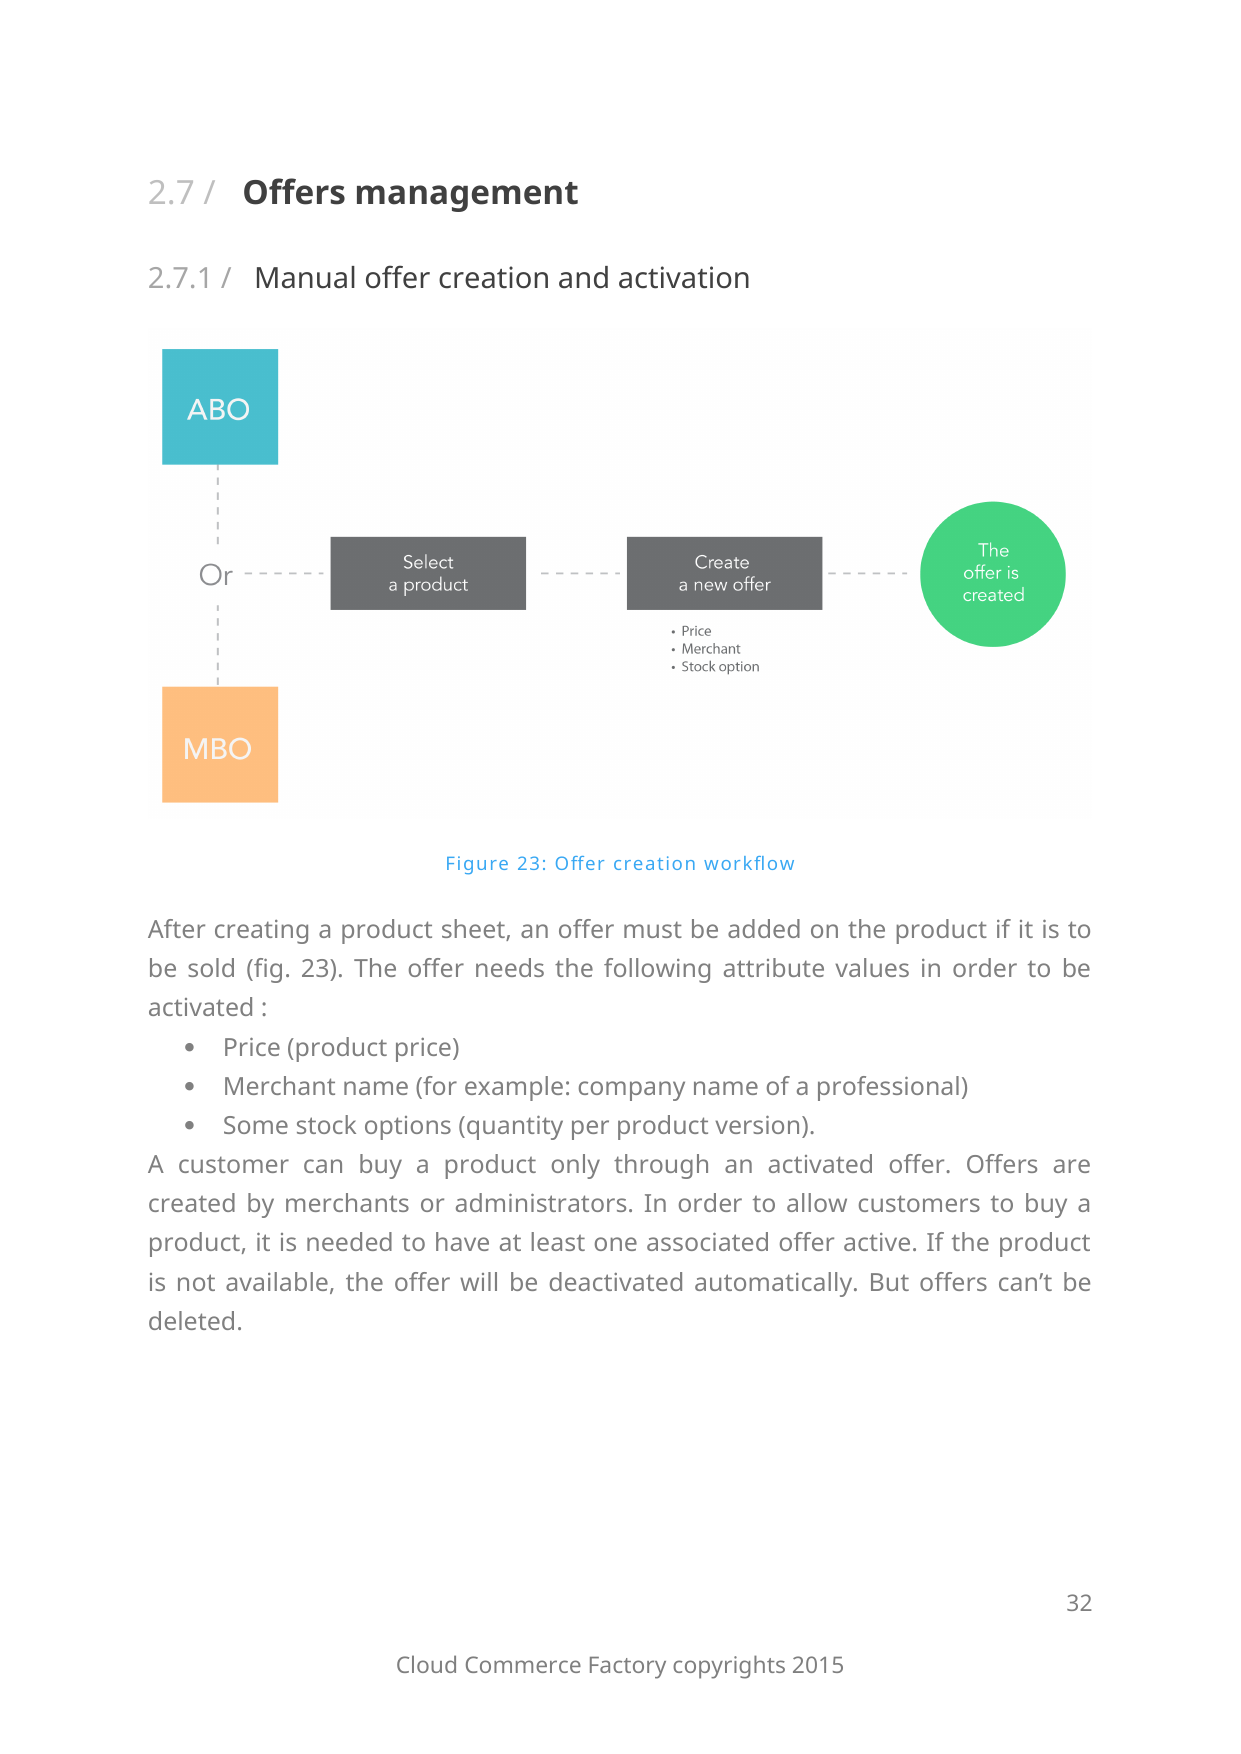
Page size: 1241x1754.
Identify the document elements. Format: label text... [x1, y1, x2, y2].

picture [147, 328, 1092, 819]
text A customer can buy a product only through an activated offer. Offers are created by merchants or administrators. In order to allow customers to buy a product, it is needed to have at least one associated offer active. If the product is not available, the offer will be deactivated automatically. But offers can’t be deleted. [148, 1147, 1093, 1337]
list Price (product price) [185, 1029, 1093, 1063]
subtitle Manual offer creation and activation [148, 257, 1093, 297]
text After creating a product sheet, an offer must be added on the product if it is to be sold (fig. 23). The offer needs the following attribute values in order to be activated : [148, 912, 1093, 1024]
subtitle Offers management [148, 168, 1093, 214]
list Merchant name (for example: company name of a professional) [185, 1068, 1093, 1102]
list Some stock options (quantity per product version). [185, 1108, 1093, 1142]
subtitle Figure 23: Offer creation workflow [148, 850, 1093, 876]
